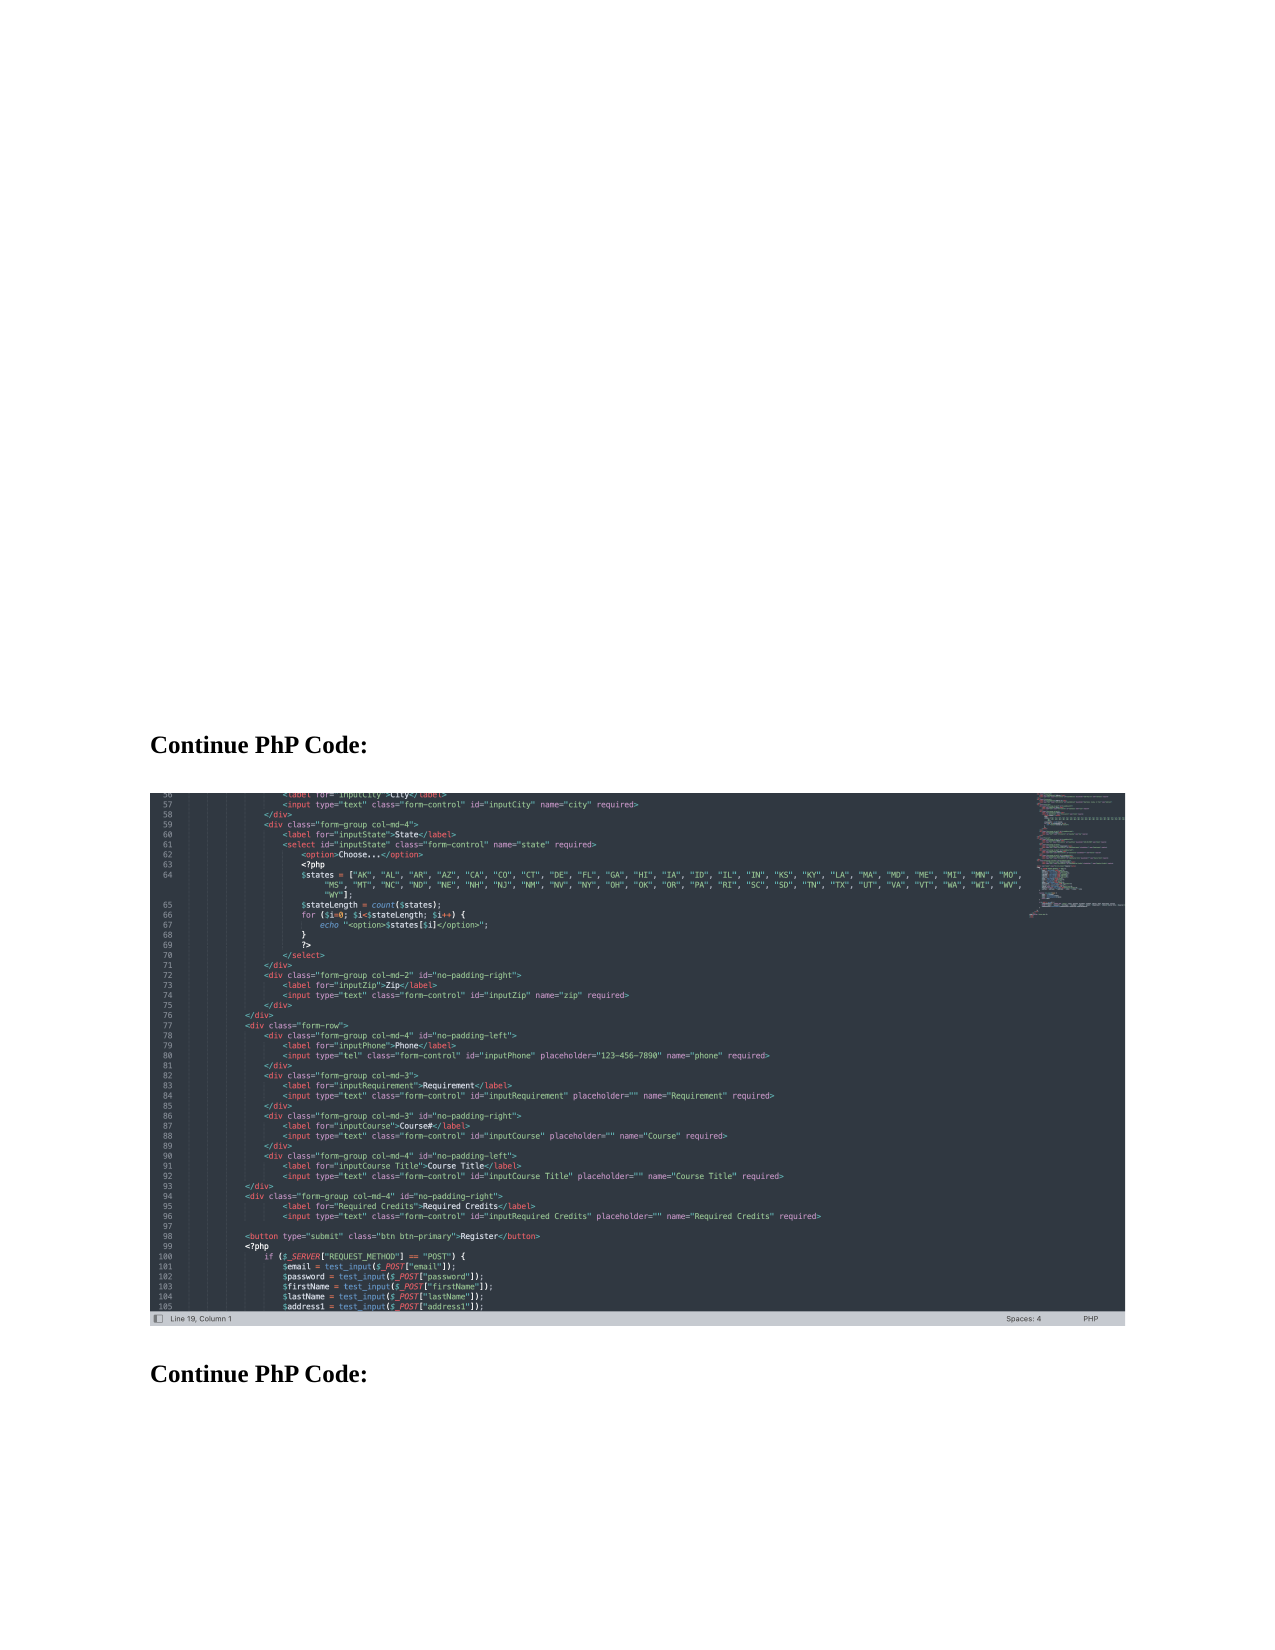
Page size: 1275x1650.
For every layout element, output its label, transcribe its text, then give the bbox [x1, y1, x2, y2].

text Continue PhP Code: [150, 1359, 1125, 1388]
picture [150, 793, 1125, 1326]
text Continue PhP Code: [150, 730, 1125, 759]
